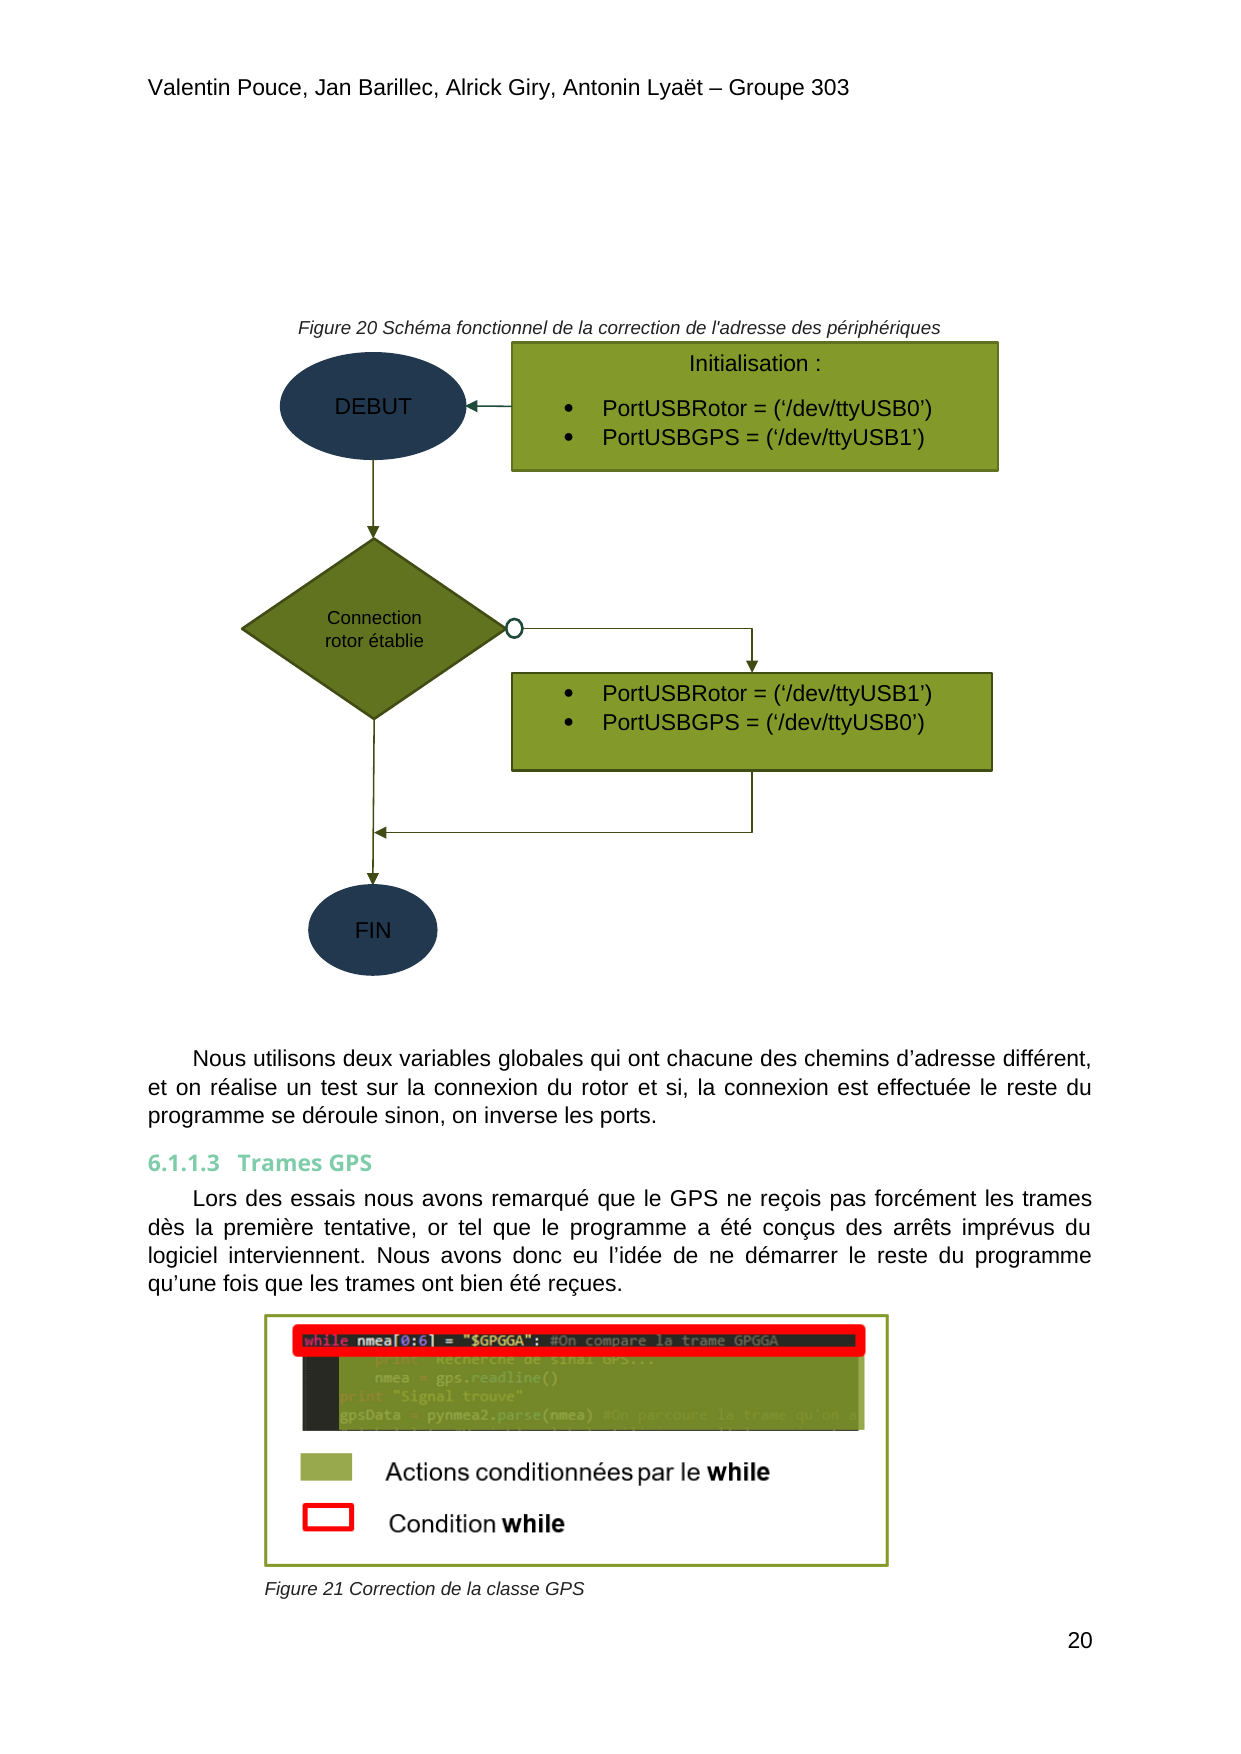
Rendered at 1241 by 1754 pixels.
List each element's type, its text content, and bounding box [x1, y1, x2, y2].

picture [245, 1307, 911, 1572]
text Lors des essais nous avons remarqué que le GPS ne reçois pas forcément les trames dès la première tentative, or tel que le programme a été conçus des arrêts imprévus du logiciel interviennent. Nous avons donc eu l’idée de ne démarrer le reste du programme qu’une fois que les trames ont bien été reçues. [148, 1185, 1093, 1297]
list Figure 20 Schéma fonctionnel de la correction de l'adresse des périphériques [148, 317, 1093, 339]
subtitle Trames GPS [148, 1147, 1093, 1178]
text Nous utilisons deux variables globales qui ont chacune des chemins d’adresse différent, et on réalise un test sur la connexion du rotor et si, la connexion est effectuée le reste du programme se déroule sinon, on inverse les ports. [148, 1045, 1093, 1128]
